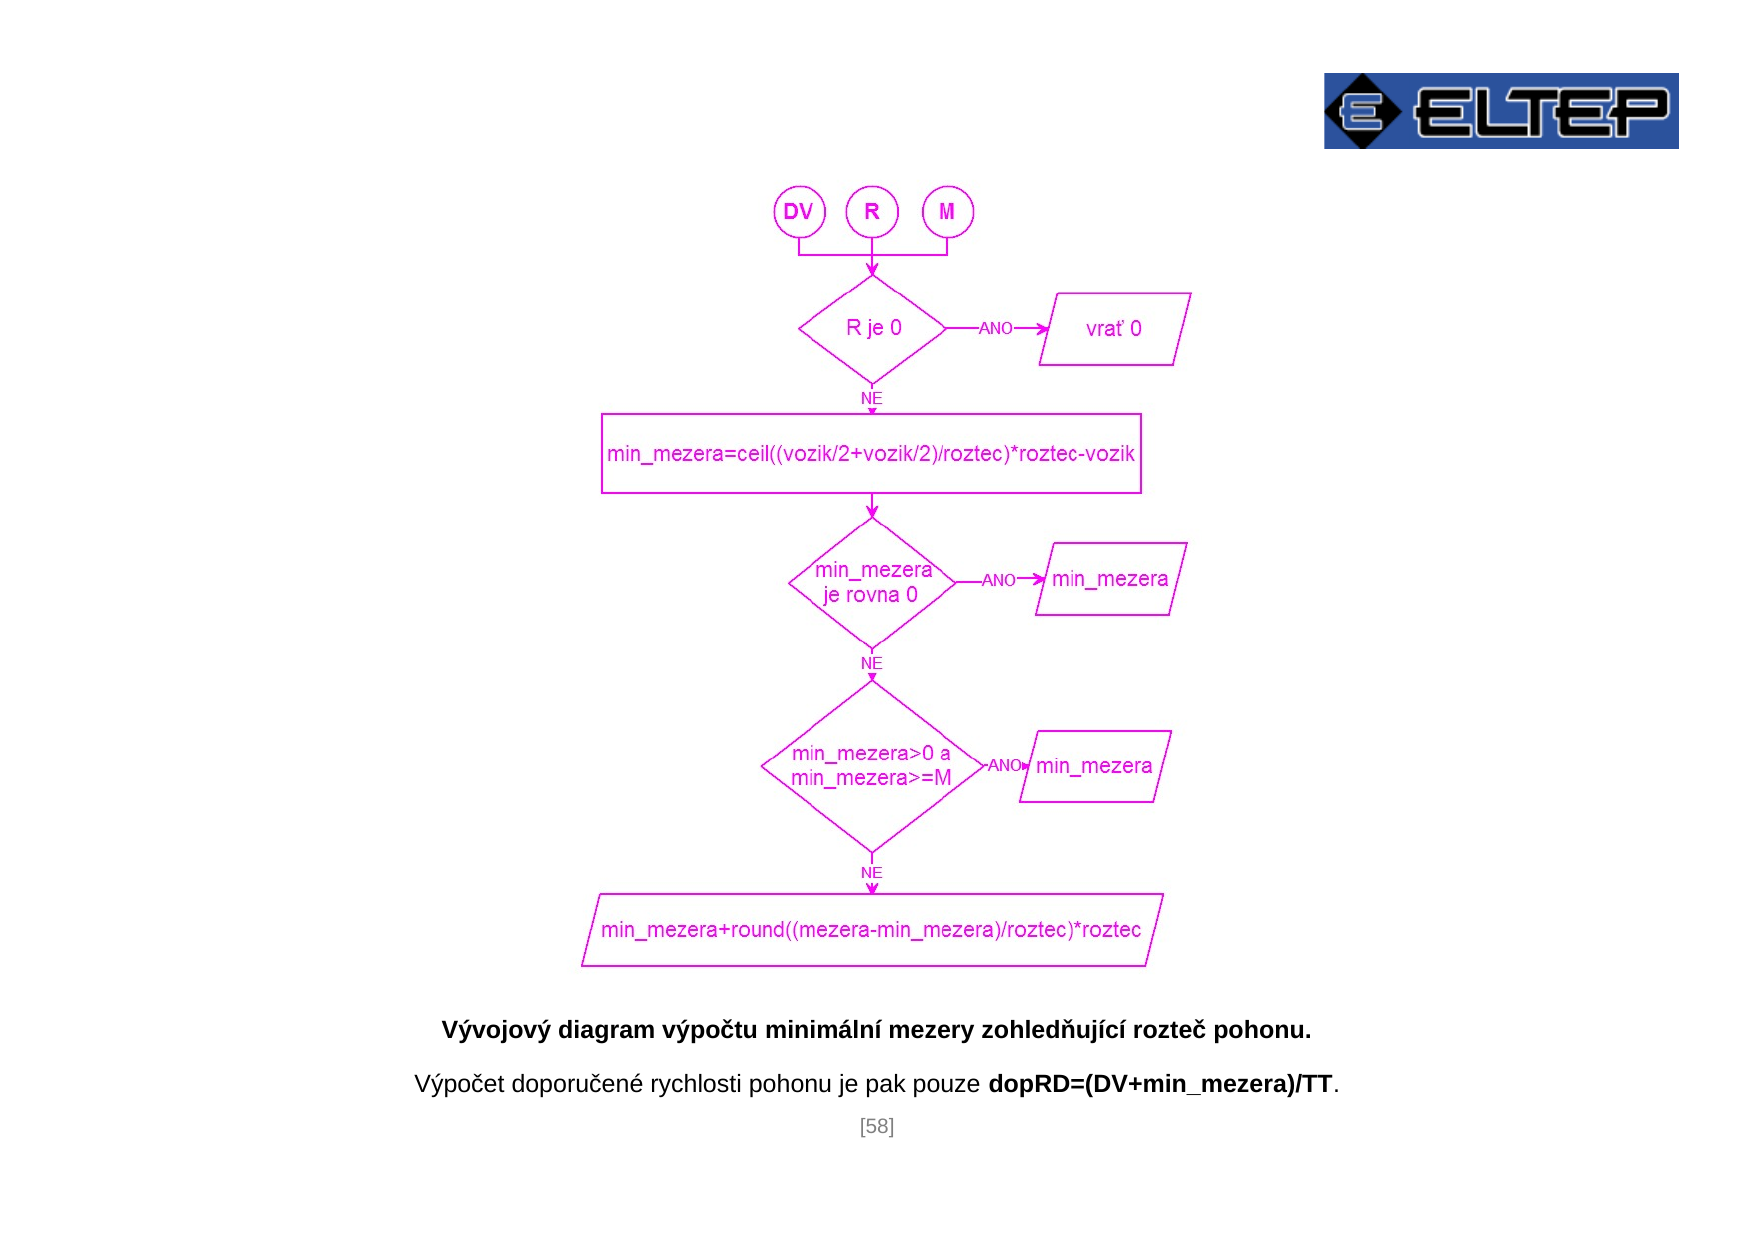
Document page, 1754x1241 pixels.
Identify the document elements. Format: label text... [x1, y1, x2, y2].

text Vývojový diagram výpočtu minimální mezery zohledňující rozteč pohonu. [75, 1015, 1679, 1044]
text Výpočet doporučené rychlosti pohonu je pak pouze dopRD=(DV+min_mezera)/TT. [75, 1069, 1679, 1098]
picture [1324, 73, 1679, 149]
picture [552, 176, 1203, 991]
